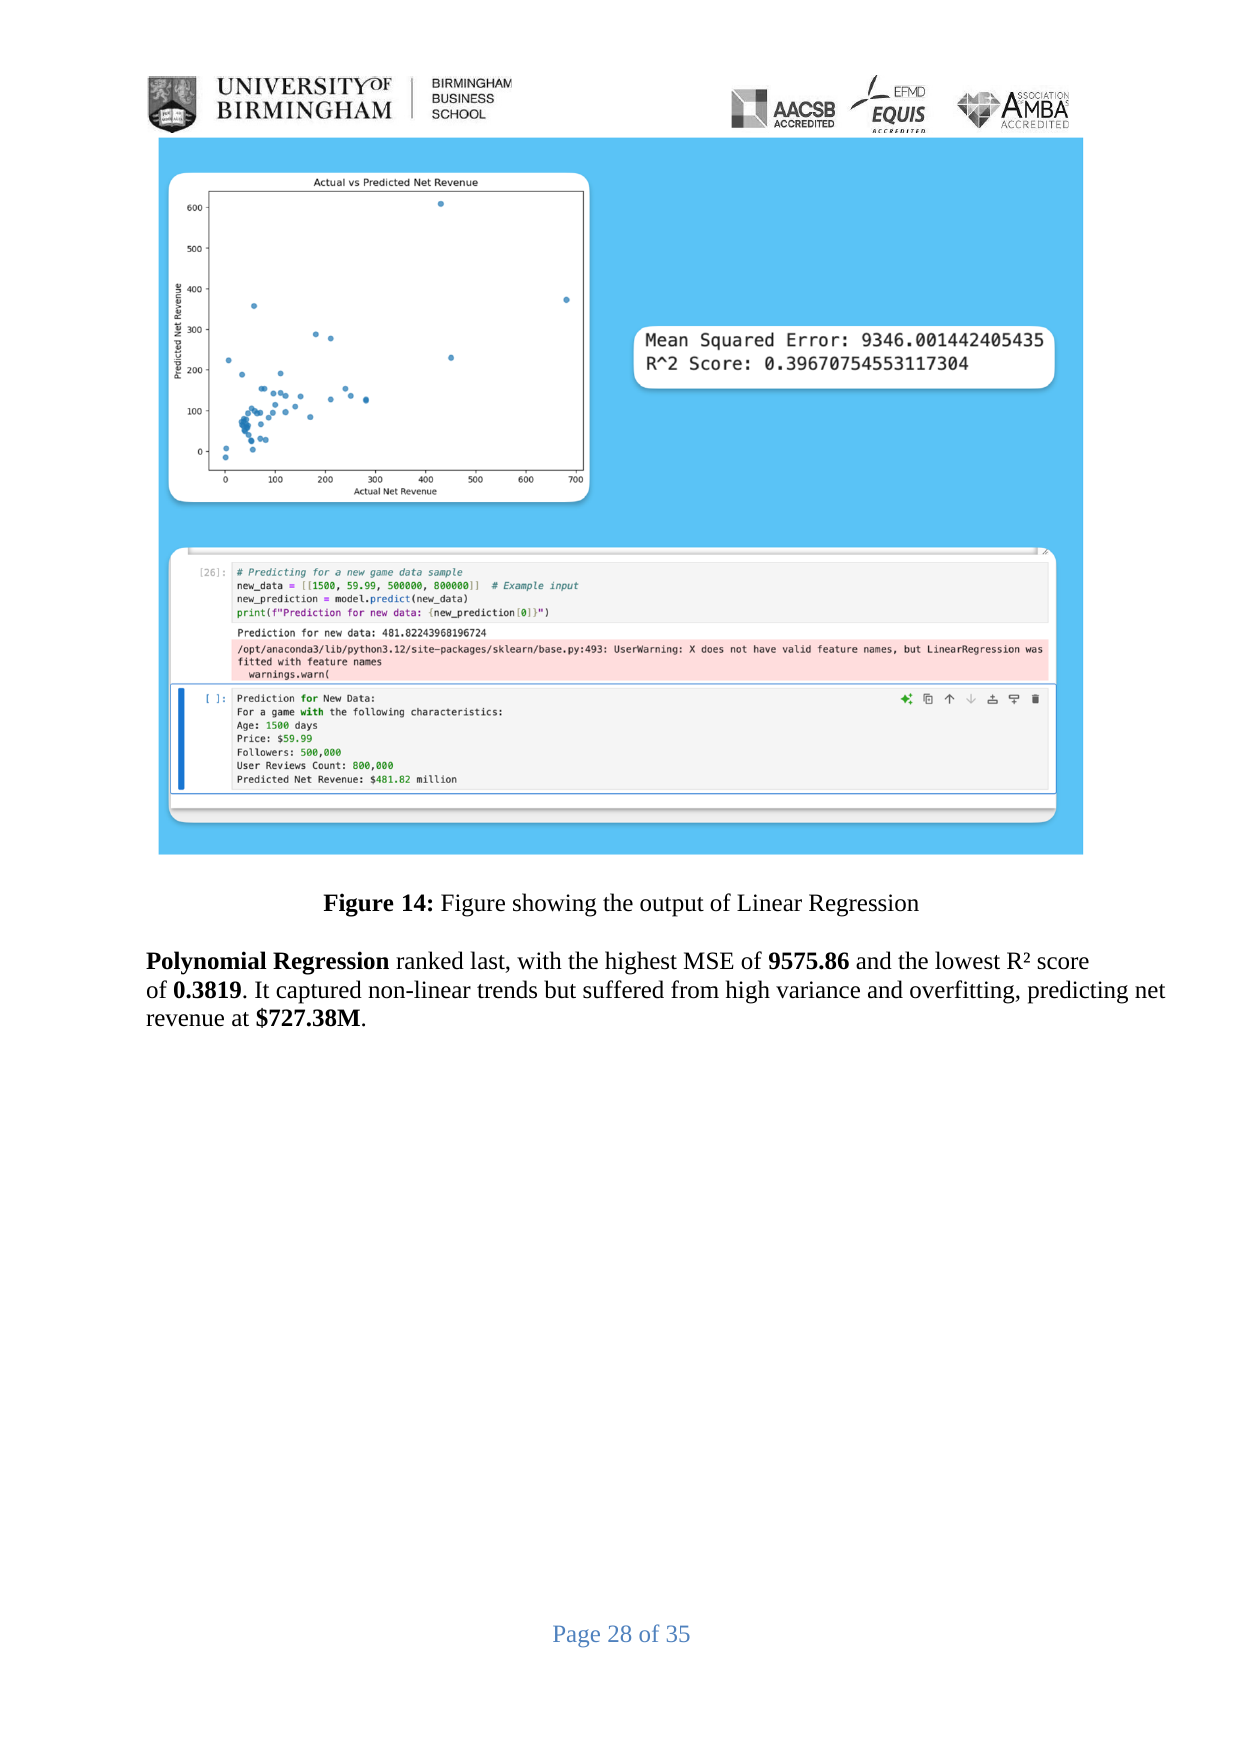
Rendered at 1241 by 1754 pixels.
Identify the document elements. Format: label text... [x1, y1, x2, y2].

text Polynomial Regression ranked last, with the highest MSE of 9575.86 and the lowest R² score of 0.3819. It captured non-linear trends but suffered from high variance and overfitting, predicting net revenue at $727.38M. [146, 946, 1171, 1032]
picture [147, 75, 1088, 859]
text Figure 14: Figure showing the output of Linear Regression [71, 888, 1171, 917]
